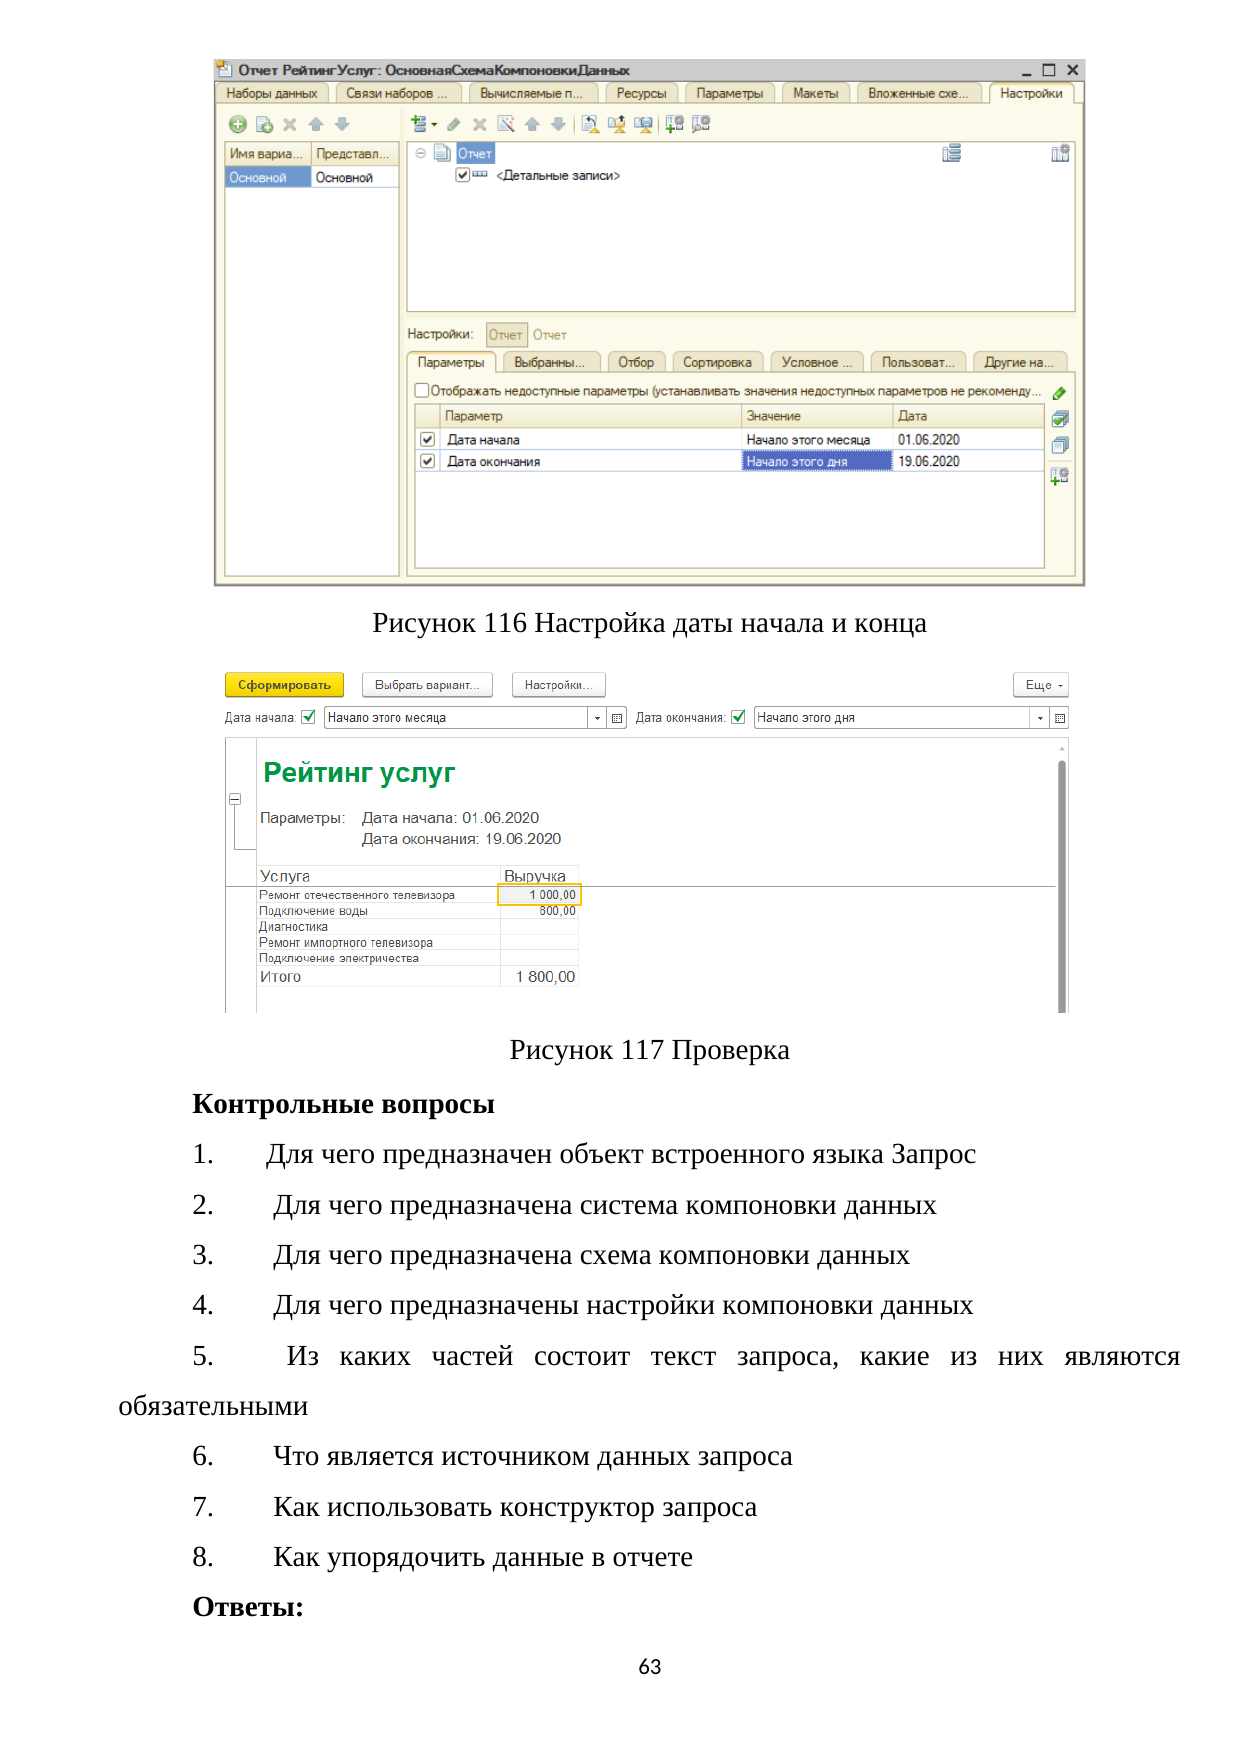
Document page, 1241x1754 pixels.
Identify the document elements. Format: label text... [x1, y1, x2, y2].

text Ответы: [192, 1589, 1181, 1623]
list Как упорядочить данные в отчете [118, 1539, 1181, 1573]
text Рисунок 117 Проверка [118, 1032, 1181, 1065]
list Для чего предназначена схема компоновки данных [118, 1237, 1181, 1271]
list Что является источником данных запроса [118, 1438, 1181, 1472]
picture [218, 659, 1081, 1013]
list Из каких частей состоит текст запроса, какие из них являются обязательными [118, 1338, 1181, 1422]
list Для чего предназначена система компоновки данных [118, 1187, 1181, 1220]
text Контрольные вопросы [118, 1086, 1181, 1120]
list Как использовать конструктор запроса [118, 1489, 1181, 1522]
list Для чего предназначены настройки компоновки данных [118, 1287, 1181, 1321]
text Рисунок 116 Настройка даты начала и конца [118, 605, 1181, 639]
list Для чего предназначен объект встроенного языка Запрос [118, 1137, 1181, 1170]
picture [213, 59, 1086, 587]
